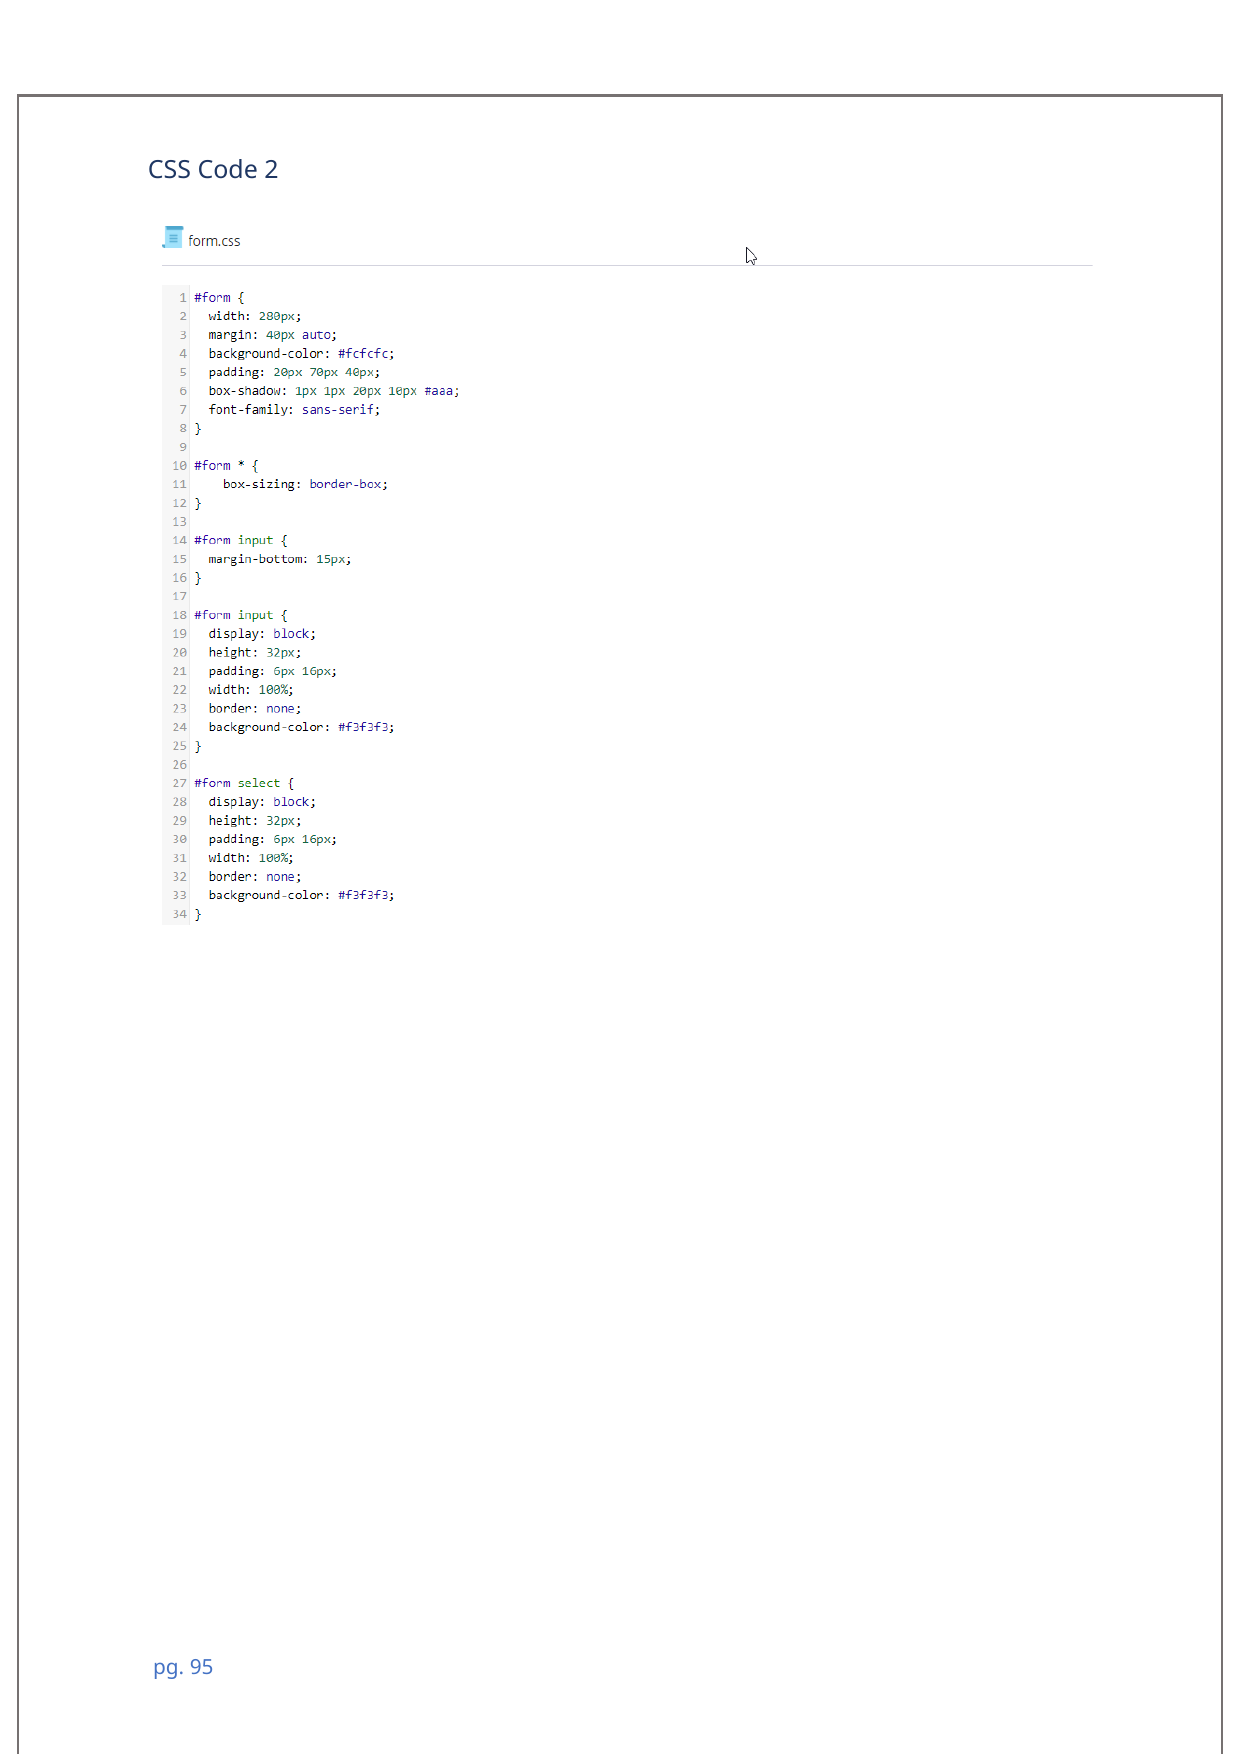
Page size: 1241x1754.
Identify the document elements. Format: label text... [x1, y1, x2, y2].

picture [147, 218, 1093, 925]
subtitle CSS Code 2 [148, 152, 1093, 186]
